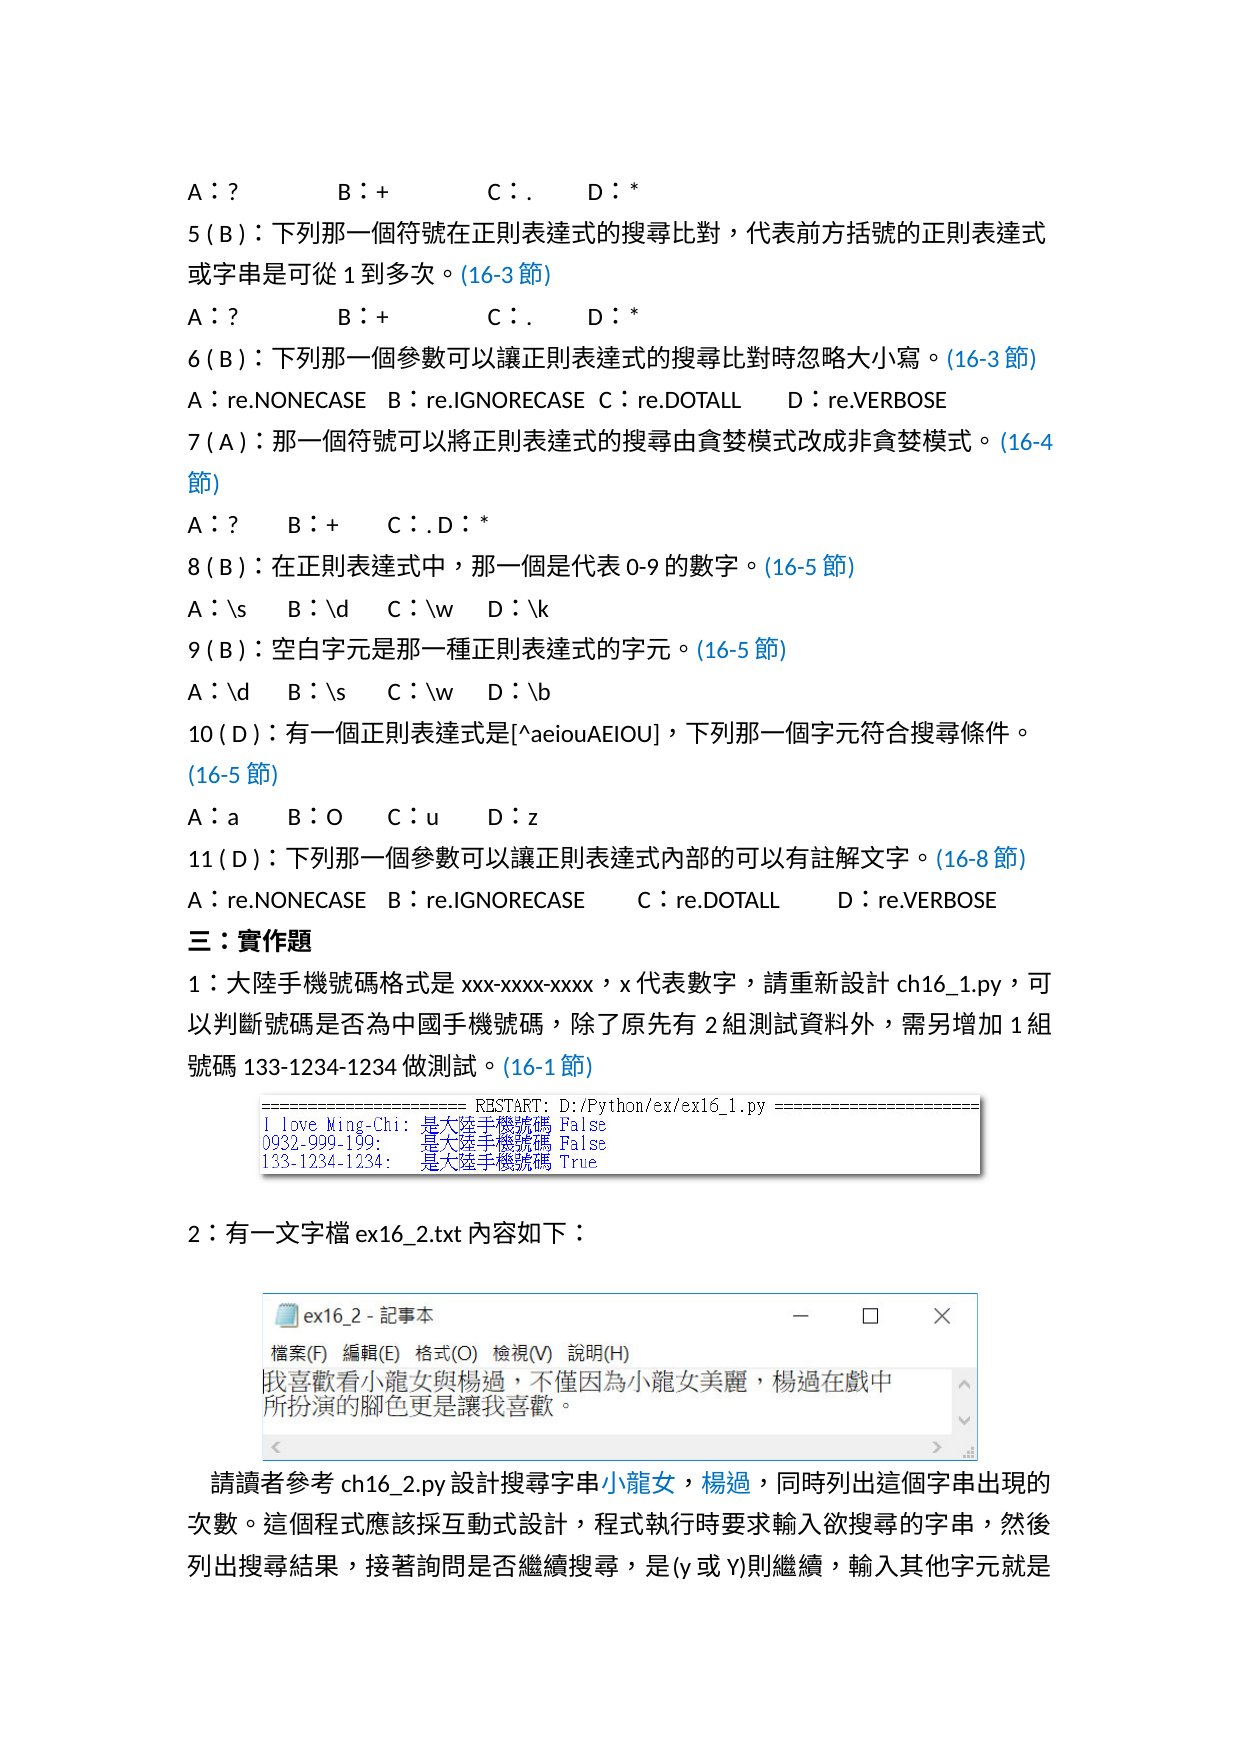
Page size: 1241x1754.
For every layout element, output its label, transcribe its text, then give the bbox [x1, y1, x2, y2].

text A：re.NONECASE B：re.IGNORECASE C：re.DOTALL D：re.VERBOSE [187, 877, 1053, 919]
text A：? B：+ C：. D：* [187, 502, 1053, 544]
picture [250, 1085, 990, 1184]
text 6 ( B )：下列那一個參數可以讓正則表達式的搜尋比對時忽略大小寫。(16-3節) [187, 335, 1053, 377]
text A：re.NONECASE B：re.IGNORECASE C：re.DOTALL D：re.VERBOSE [187, 377, 1053, 419]
text 11 ( D )：下列那一個參數可以讓正則表達式內部的可以有註解文字。(16-8節) [187, 835, 1053, 877]
text 7 ( A )：那一個符號可以將正則表達式的搜尋由貪婪模式改成非貪婪模式。(16-4節) [187, 419, 1053, 502]
text A：\s B：\d C：\w D：\k [187, 585, 1053, 627]
text A：? B：+ C：. D：* [187, 294, 1053, 335]
text 三：實作題 [187, 919, 1053, 960]
text 1：大陸手機號碼格式是xxx-xxxx-xxxx，x代表數字，請重新設計ch16_1.py，可以判斷號碼是否為中國手機號碼，除了原先有2組測試資料外，需另增加1組號碼133-1234-1234做測試。(16-1節) [187, 960, 1053, 1085]
picture [262, 1293, 978, 1461]
text A：? B：+ C：. D：* [187, 169, 1053, 210]
text 5 ( B )：下列那一個符號在正則表達式的搜尋比對，代表前方括號的正則表達式或字串是可從1到多次。(16-3節) [187, 210, 1053, 294]
text A：\d B：\s C：\w D：\b [187, 669, 1053, 710]
text 2：有一文字檔ex16_2.txt內容如下： [187, 1210, 1053, 1252]
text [187, 1460, 1053, 1585]
text A：a B：O C：u D：z [187, 794, 1053, 835]
text 9 ( B )：空白字元是那一種正則表達式的字元。(16-5節) [187, 627, 1053, 669]
text 10 ( D )：有一個正則表達式是[^aeiouAEIOU]，下列那一個字元符合搜尋條件。(16-5節) [187, 710, 1053, 794]
text 8 ( B )：在正則表達式中，那一個是代表0-9的數字。(16-5節) [187, 544, 1053, 585]
